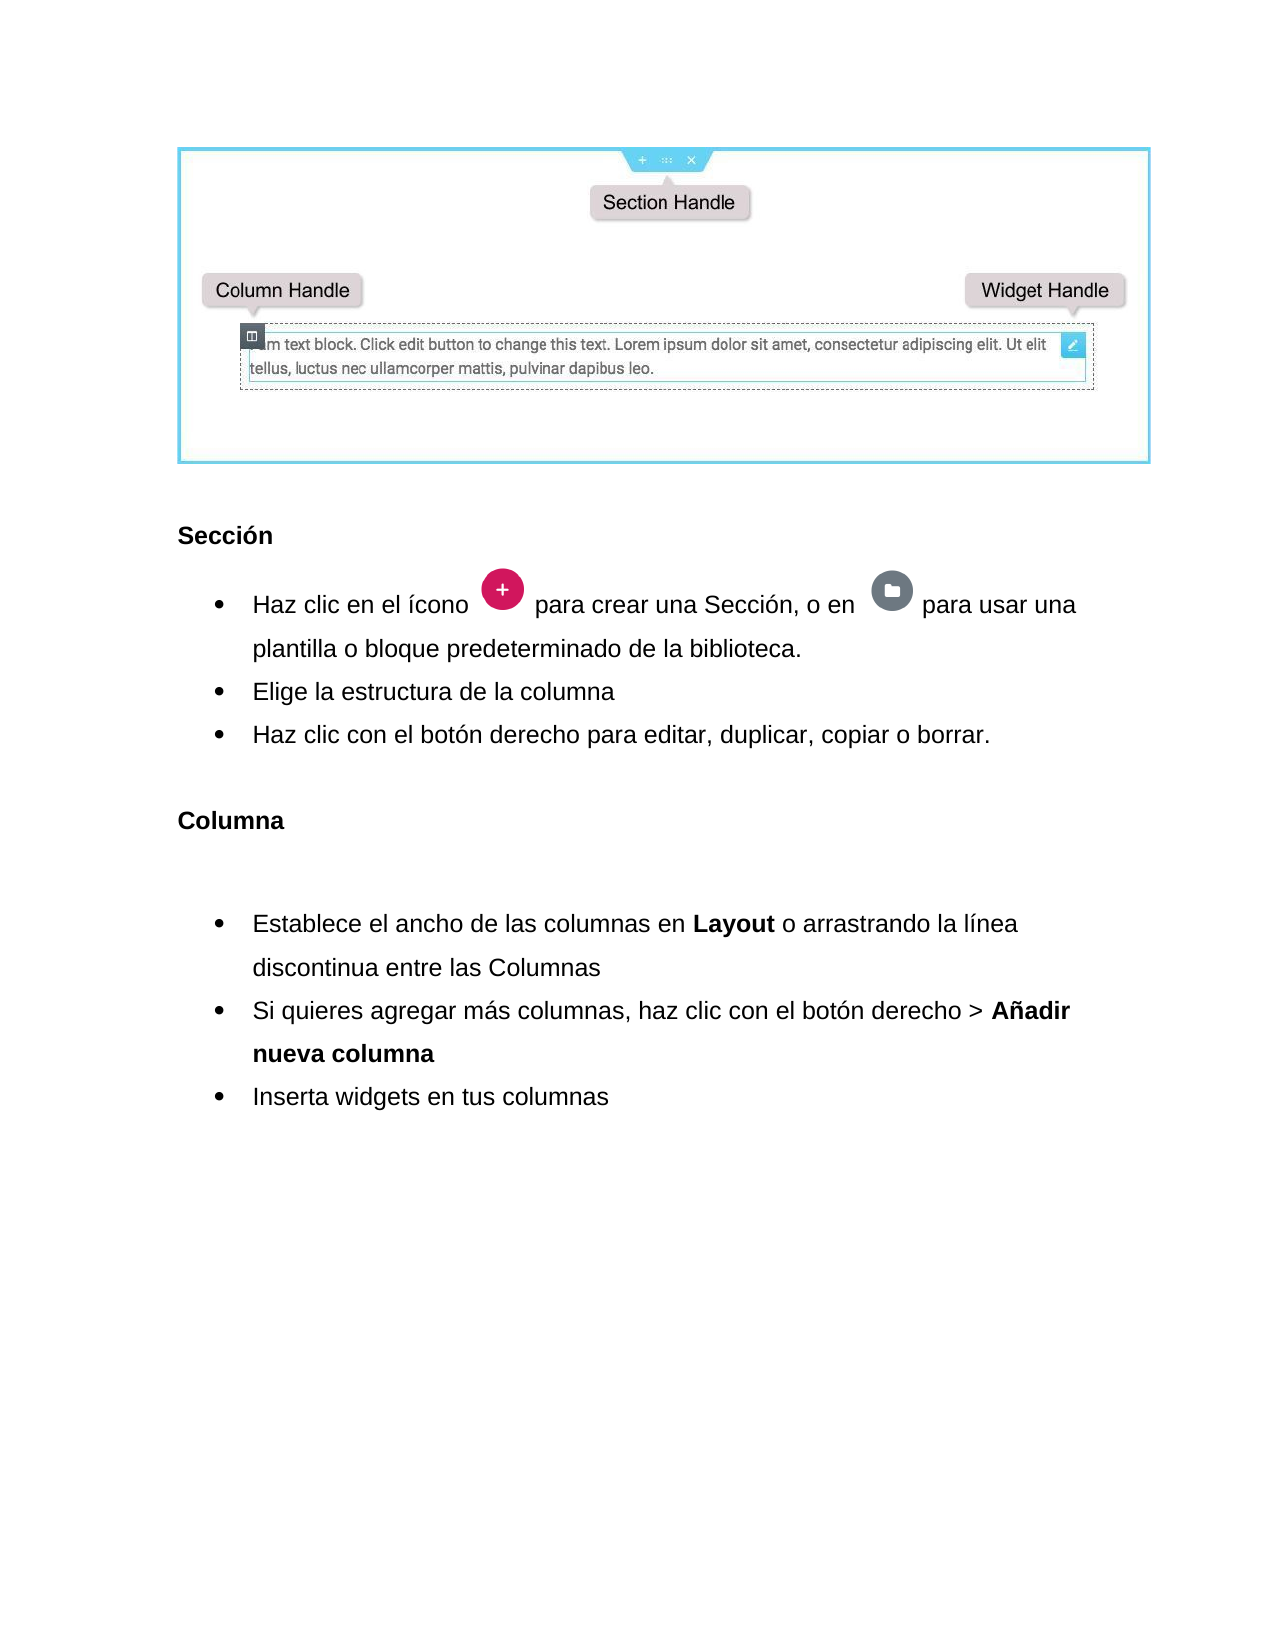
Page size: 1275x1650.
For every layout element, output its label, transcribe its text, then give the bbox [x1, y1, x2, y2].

subtitle Columna [177, 806, 1098, 835]
list Haz clic en el ícono para crear una Sección, o en para usar una plantilla o bloque predeterminado de la biblioteca. [215, 564, 1098, 662]
list Elige la estructura de la columna [215, 677, 1098, 706]
subtitle Sección [177, 521, 1098, 549]
picture [869, 565, 915, 614]
list Inserta widgets en tus columnas [215, 1082, 1098, 1111]
picture [476, 563, 528, 614]
list Si quieres agregar más columnas, haz clic con el botón derecho > Añadir nueva columna [215, 996, 1098, 1068]
list Establece el ancho de las columnas en Layout o arrastrando la línea discontinua entre las Columnas [215, 909, 1098, 981]
list Haz clic con el botón derecho para editar, duplicar, copiar o borrar. [215, 720, 1098, 749]
picture [177, 147, 1151, 464]
